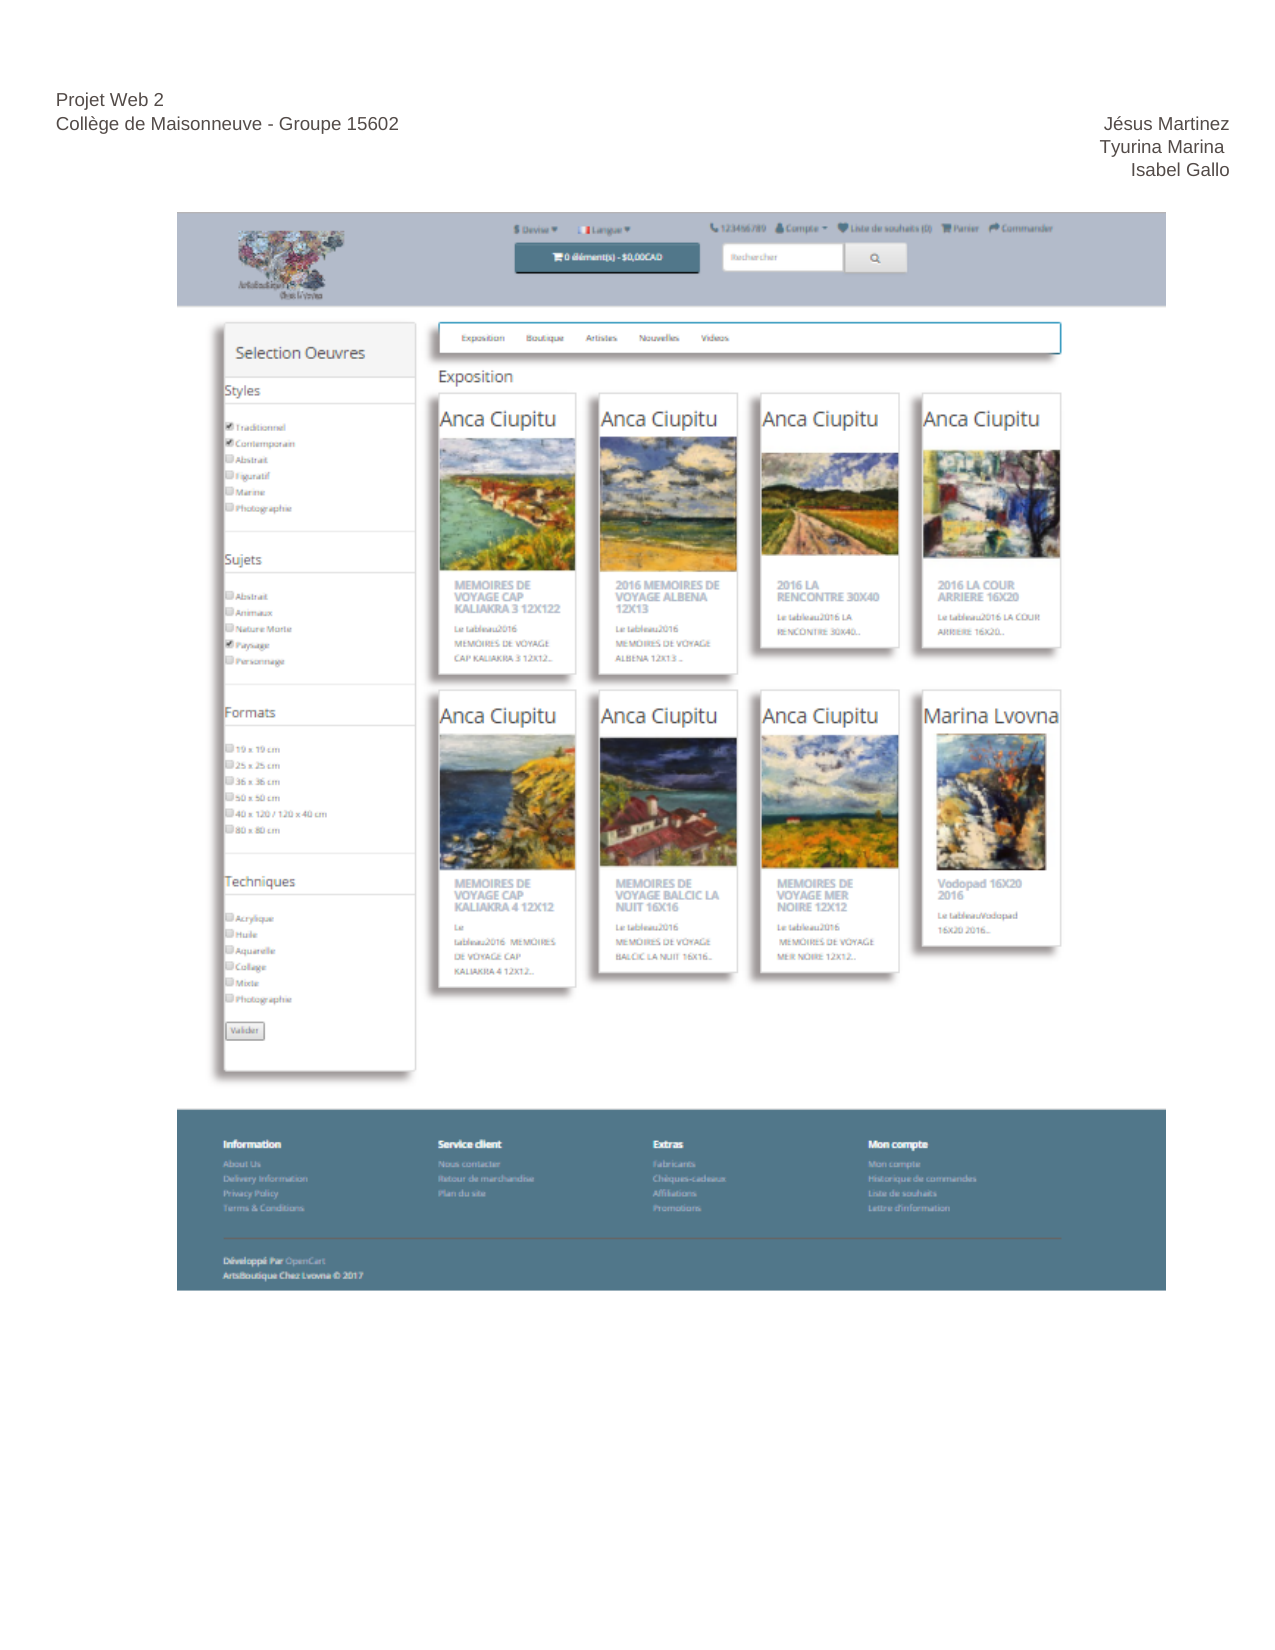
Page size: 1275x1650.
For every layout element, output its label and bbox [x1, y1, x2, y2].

picture [177, 212, 1166, 1307]
